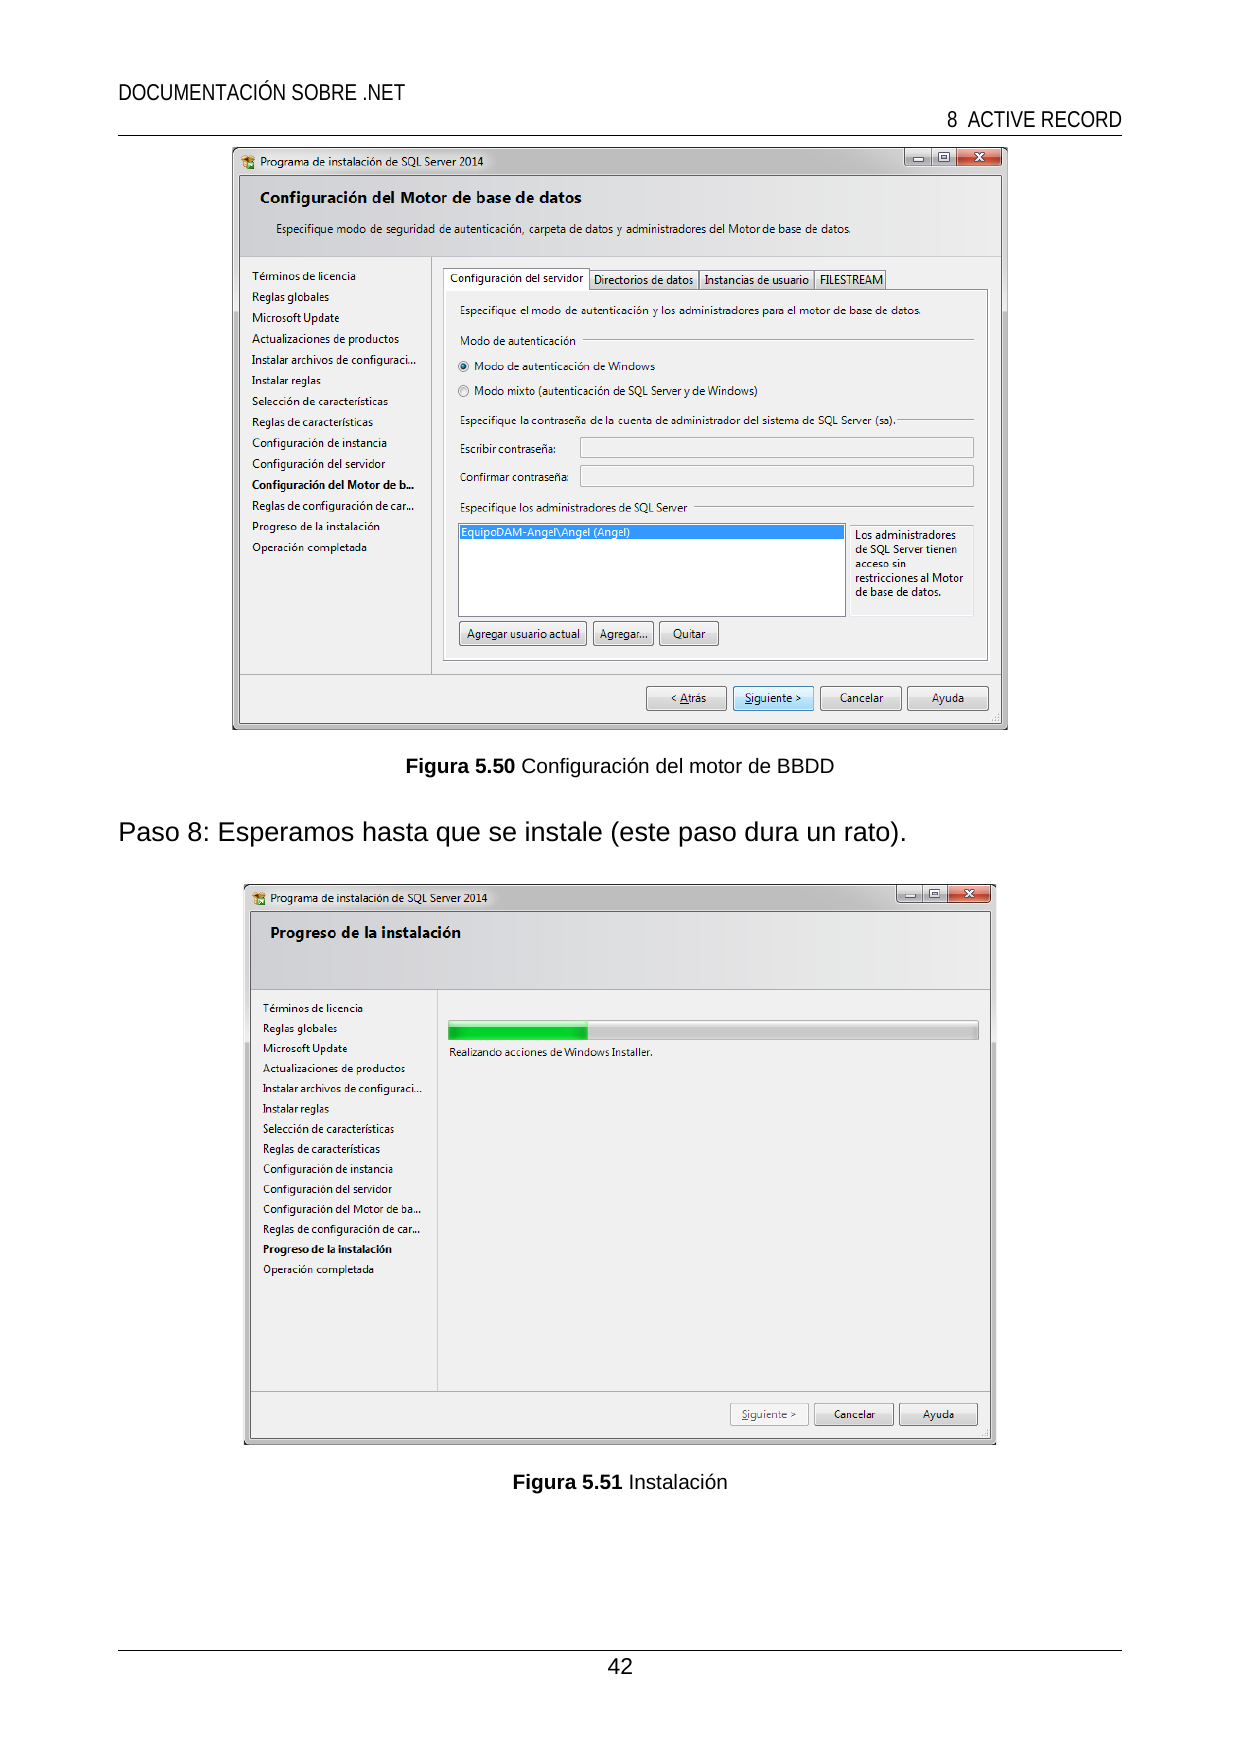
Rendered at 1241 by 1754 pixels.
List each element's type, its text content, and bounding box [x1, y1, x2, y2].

picture [232, 147, 1008, 730]
text Paso 8: Esperamos hasta que se instale (este paso dura un rato). [118, 816, 1122, 847]
picture [243, 884, 997, 1445]
